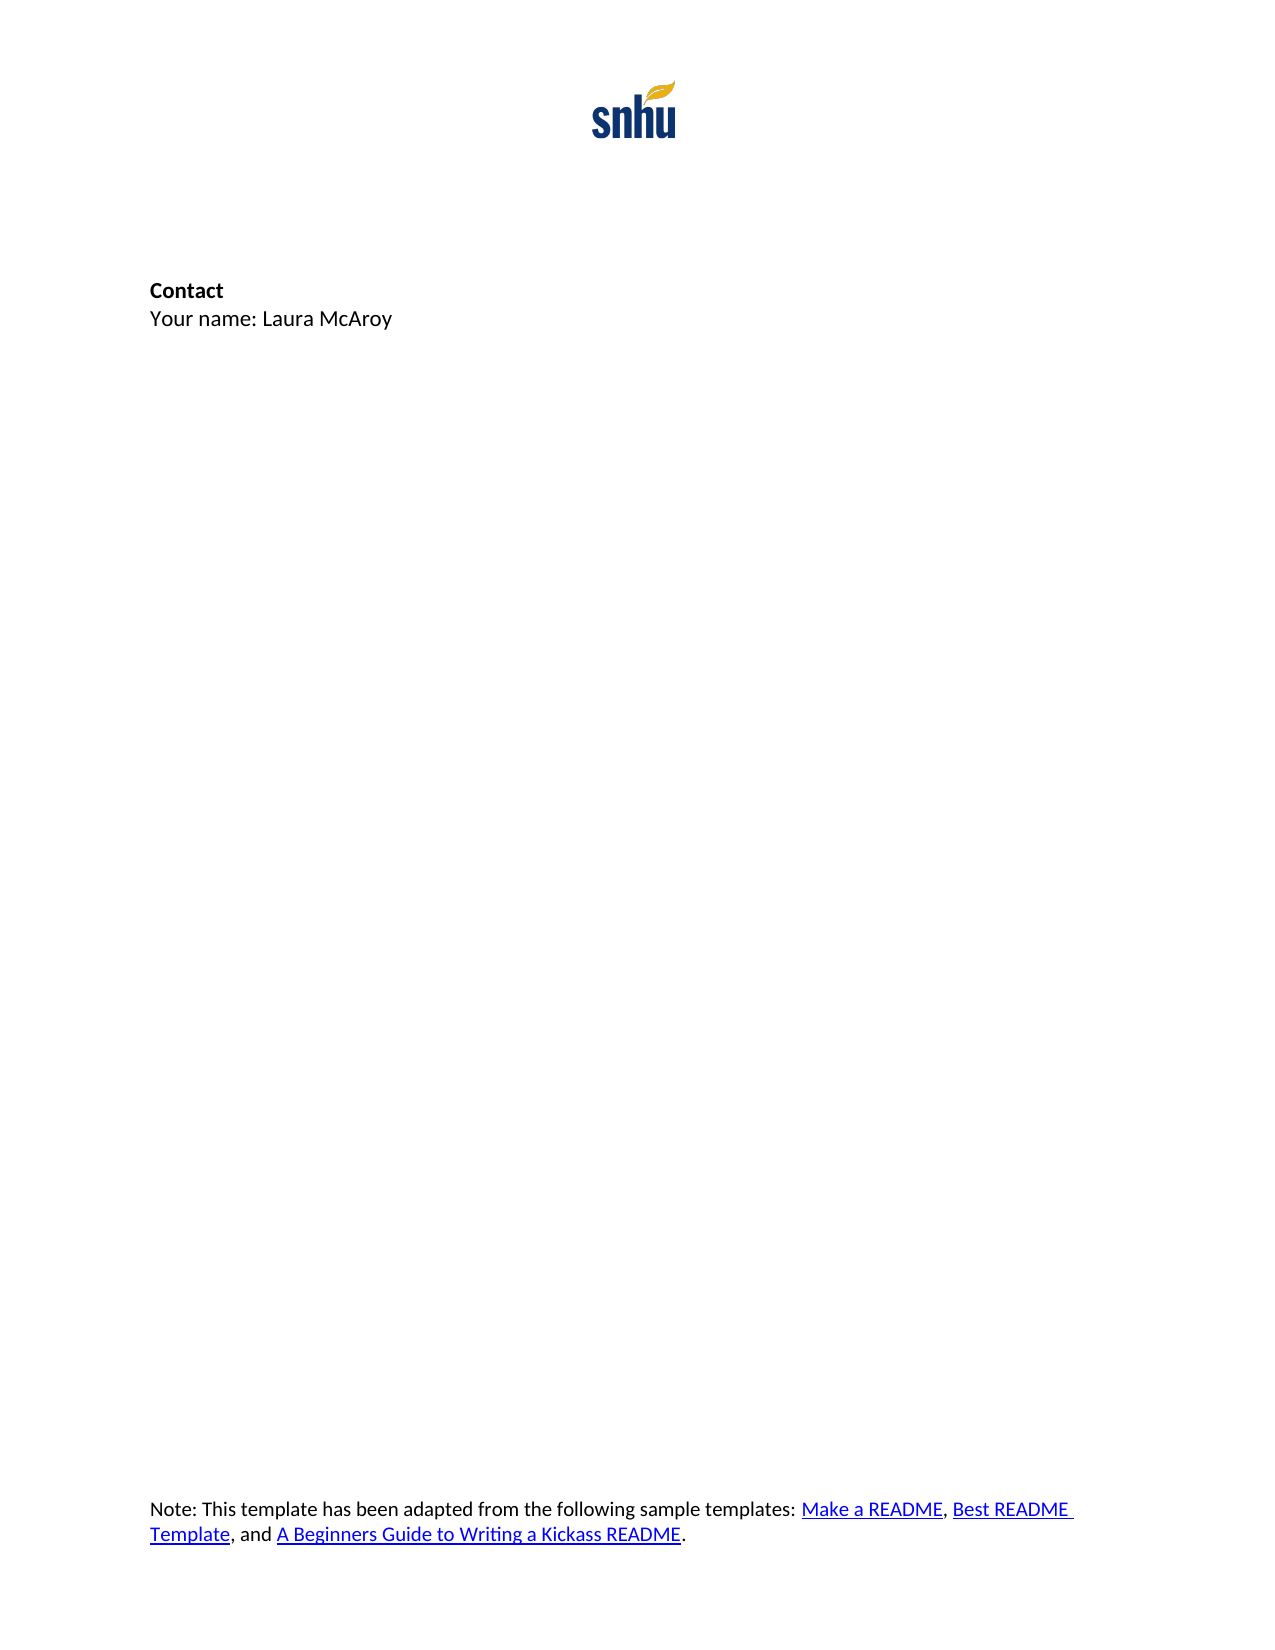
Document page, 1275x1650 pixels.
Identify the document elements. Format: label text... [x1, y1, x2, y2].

subtitle Contact [150, 276, 1125, 304]
picture [573, 75, 702, 147]
text Your name: Laura McAroy [150, 304, 1125, 332]
